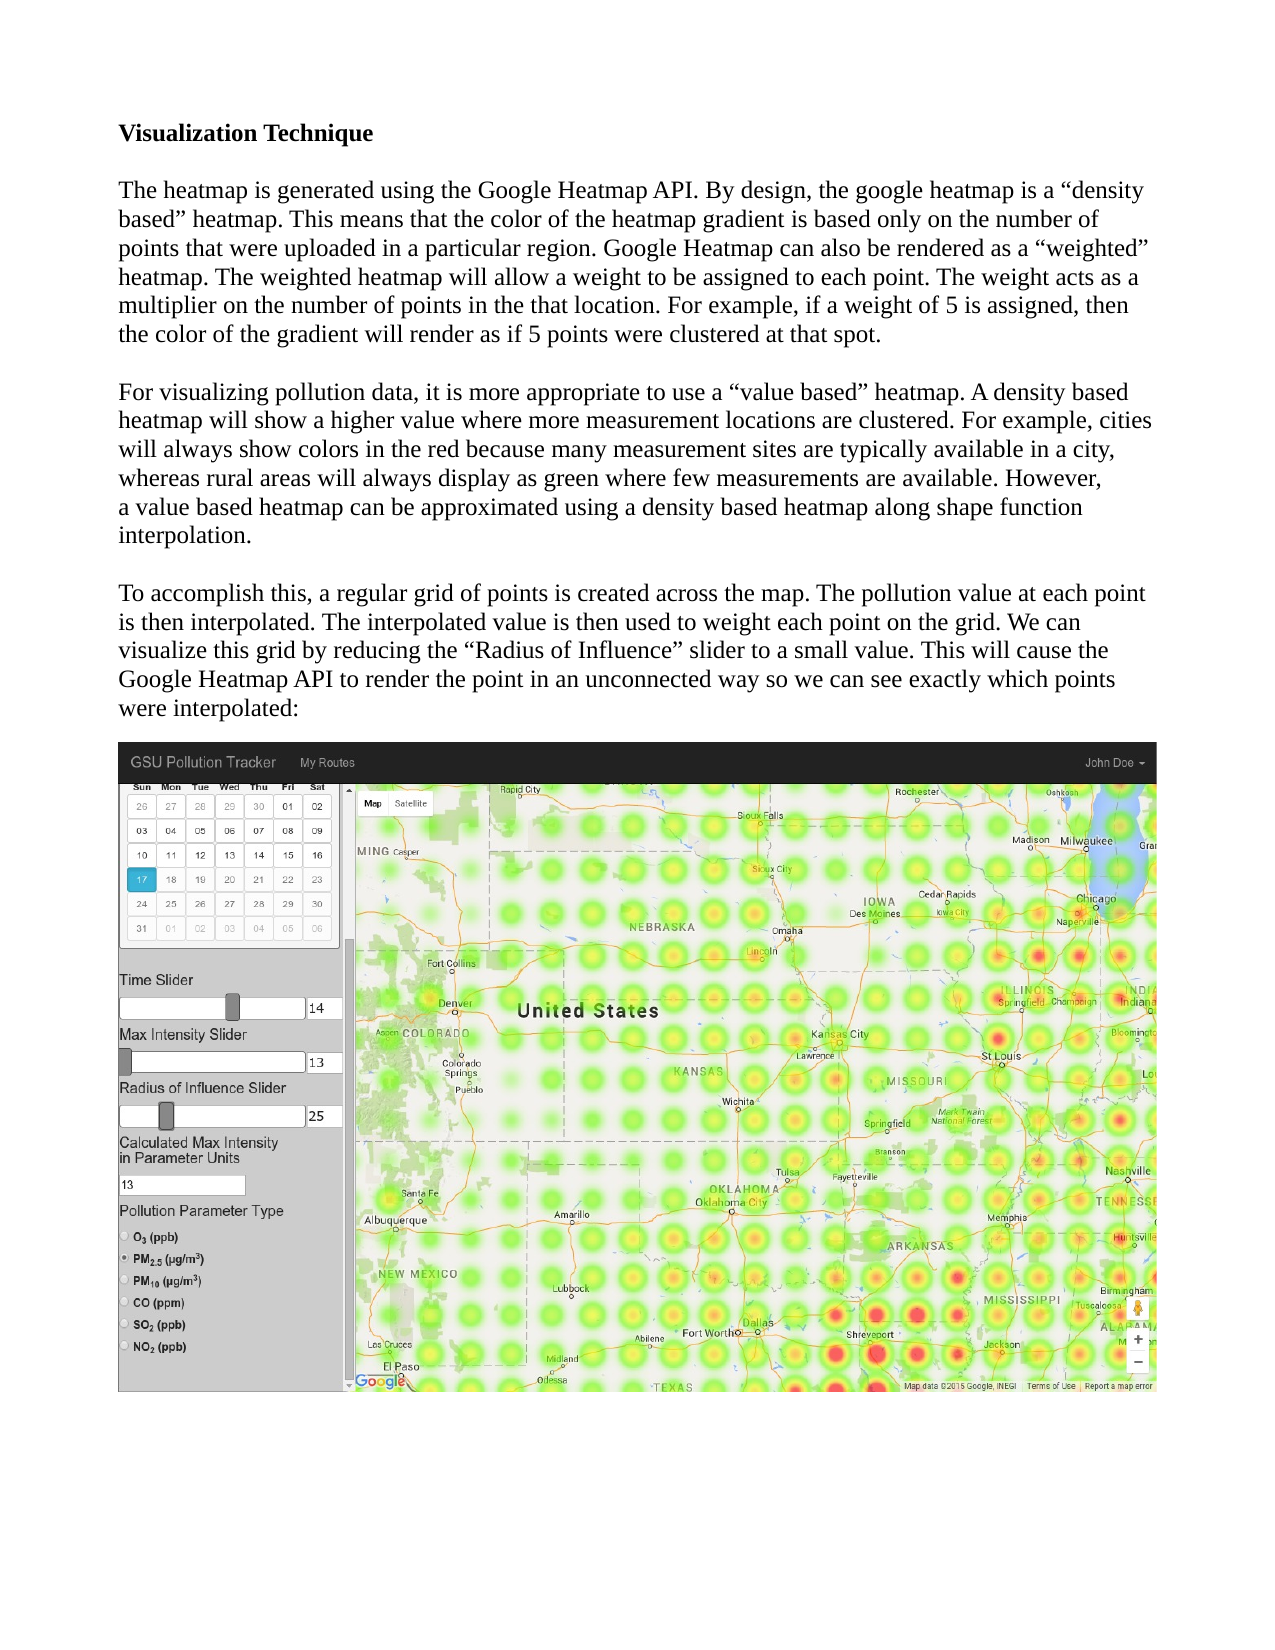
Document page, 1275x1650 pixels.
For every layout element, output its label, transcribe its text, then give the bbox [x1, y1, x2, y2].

picture [118, 742, 1157, 1392]
text The heatmap is generated using the Google Heatmap API. By design, the google heatmap is a “density based” heatmap. This means that the color of the heatmap gradient is based only on the number of points that were uploaded in a particular region. Google Heatmap can also be rendered as a “weighted” heatmap. The weighted heatmap will allow a weight to be assigned to each point. The weight acts as a multiplier on the number of points in the that location. For example, if a weight of 5 is assigned, then the color of the gradient will render as if 5 points were clustered at that spot. [118, 176, 1157, 348]
text Visualization Technique [118, 118, 1157, 147]
text a value based heatmap can be approximated using a density based heatmap along shape function interpolation. [118, 492, 1157, 549]
text To accomplish this, a regular grid of points is created across the map. The pollution value at each point is then interpolated. The interpolated value is then used to weight each point on the grid. We can visualize this grid by reducing the “Radius of Influence” slider to a small value. This will cause the Google Heatmap API to render the point in an unconnected way so we can see exactly which points were interpolated: [118, 578, 1157, 722]
text For visualizing pollution data, it is more appropriate to use a “value based” heatmap. A density based heatmap will show a higher value where more measurement locations are clustered. For example, cities will always show colors in the red because many measurement sites are typically available in a city, whereas rural areas will always display as green where few measurements are available. However, [118, 377, 1157, 492]
